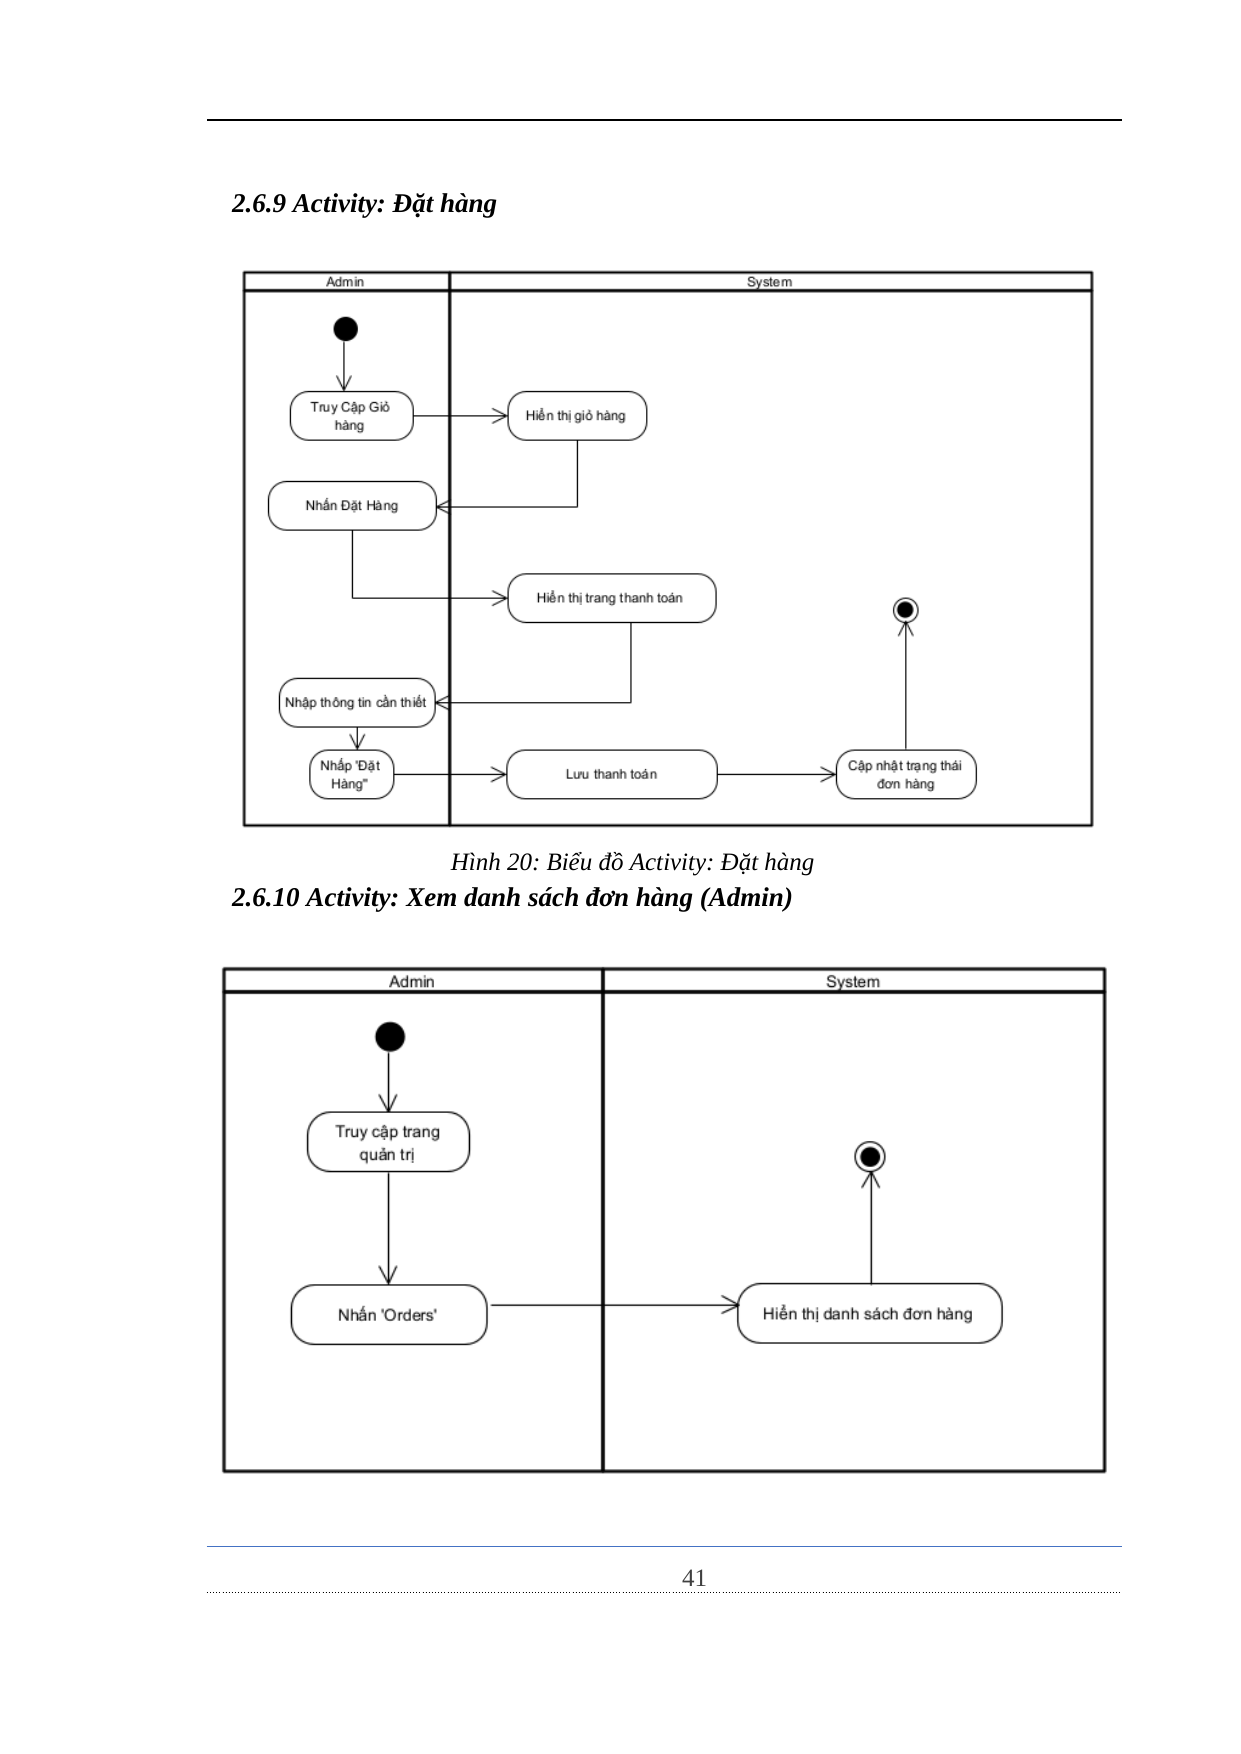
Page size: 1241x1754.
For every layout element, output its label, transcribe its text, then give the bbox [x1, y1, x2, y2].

subtitle 2.6.10 Activity: Xem danh sách đơn hàng (Admin) [232, 881, 1122, 913]
text Hình 20: Biểu đồ Activity: Đặt hàng [207, 847, 1122, 876]
picture [206, 956, 1123, 1487]
picture [206, 261, 1123, 842]
subtitle 2.6.9 Activity: Đặt hàng [232, 187, 1122, 218]
